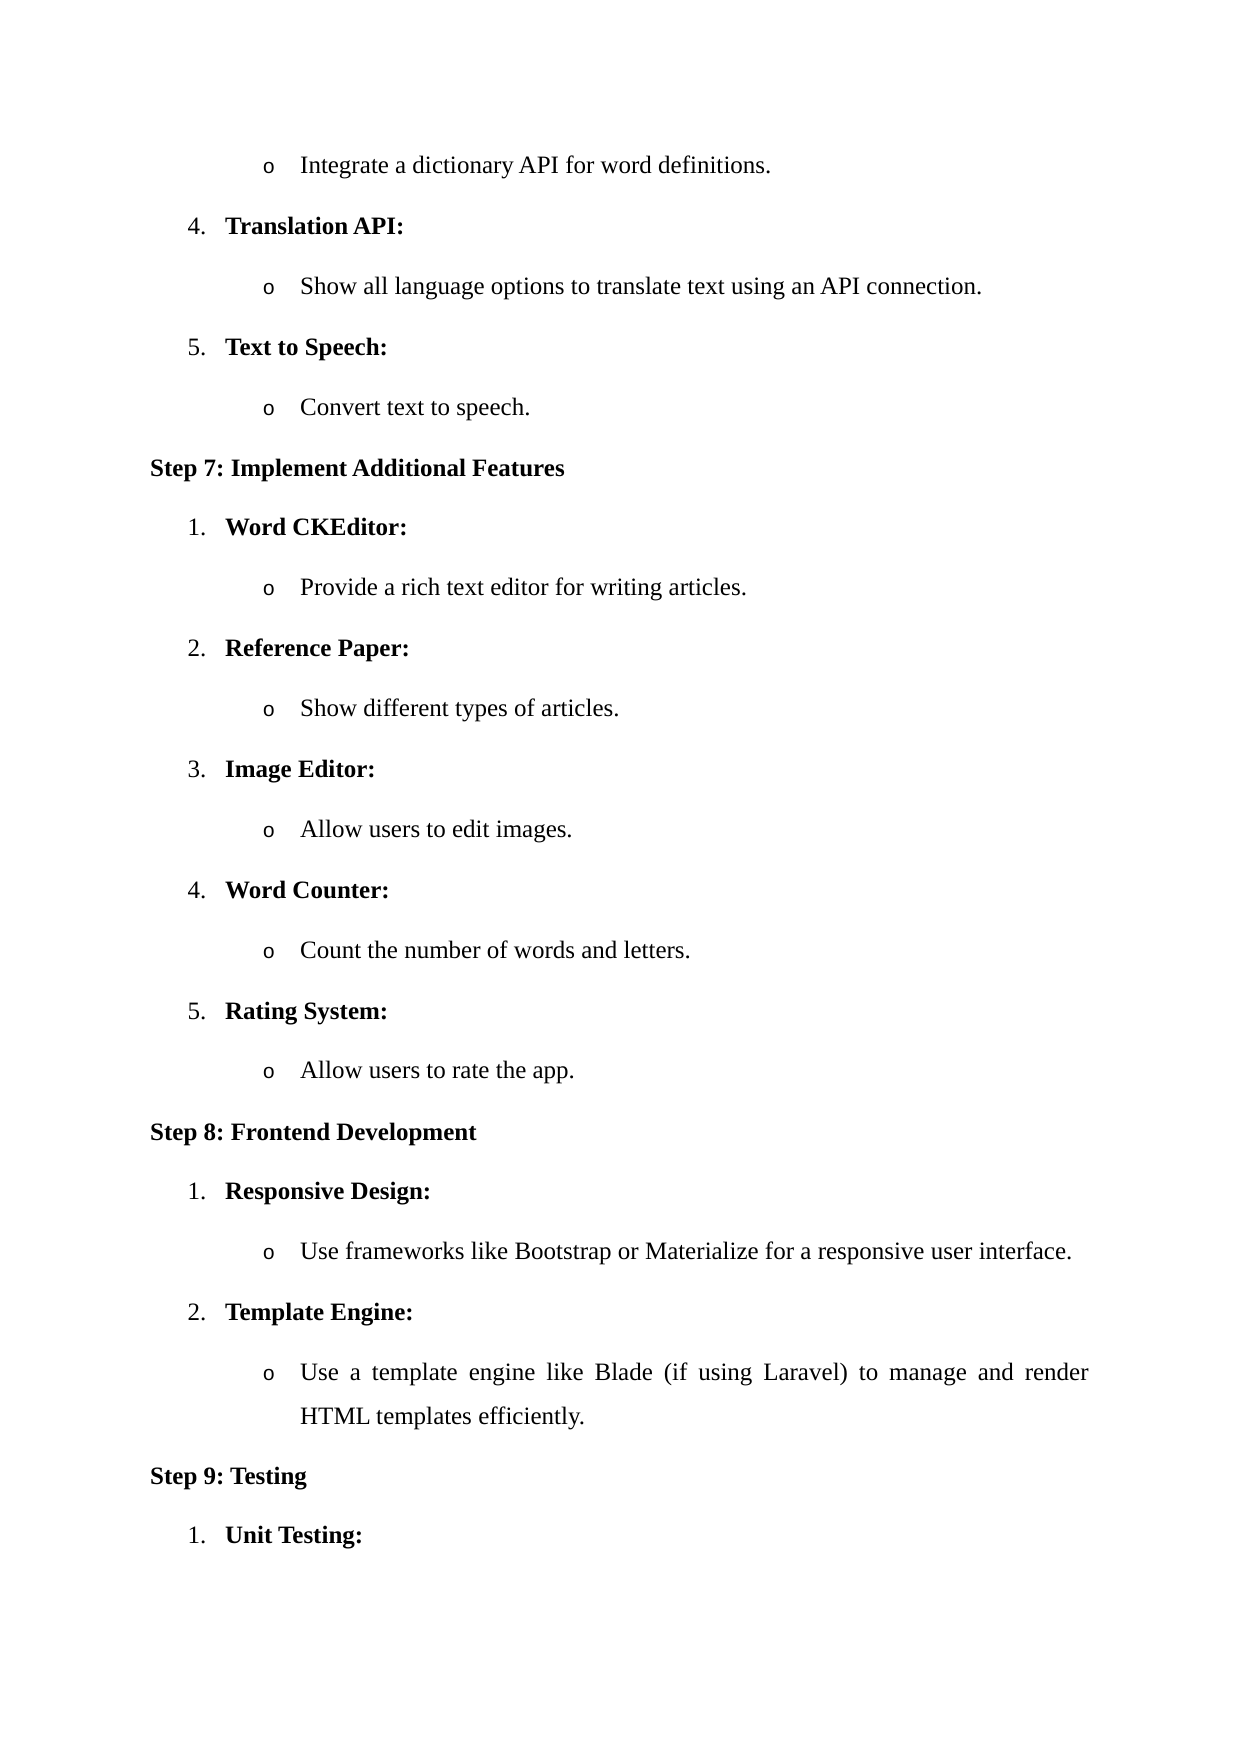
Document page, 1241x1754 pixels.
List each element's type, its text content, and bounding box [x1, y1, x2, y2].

list Use frameworks like Bootstrap or Materialize for a responsive user interface. [262, 1236, 1090, 1266]
list Integrate a dictionary API for word definitions. [262, 150, 1090, 179]
text Step 9: Testing [150, 1461, 1090, 1489]
text Step 7: Implement Additional Features [150, 453, 1090, 481]
list Unit Testing: [187, 1521, 1090, 1549]
list Text to Speech: [187, 332, 1090, 361]
text Step 8: Frontend Development [150, 1117, 1090, 1145]
list Provide a rich text editor for writing articles. [262, 572, 1090, 602]
list Allow users to edit images. [262, 814, 1090, 843]
list Reference Paper: [187, 633, 1090, 662]
list Translation API: [187, 211, 1090, 240]
list Responsive Design: [187, 1176, 1090, 1205]
list Allow users to rate the app. [262, 1056, 1090, 1085]
list Word CKEditor: [187, 512, 1090, 541]
list Convert text to speech. [262, 392, 1090, 421]
list Rating System: [187, 996, 1090, 1024]
list Use a template engine like Blade (if using Laravel) to manage and render HTML templates efficiently. [262, 1357, 1090, 1430]
list Show all language options to translate text using an API connection. [262, 271, 1090, 300]
list Word Counter: [187, 875, 1090, 904]
list Template Engine: [187, 1297, 1090, 1326]
list Show different types of articles. [262, 693, 1090, 723]
list Count the number of words and letters. [262, 935, 1090, 964]
list Image Editor: [187, 754, 1090, 783]
